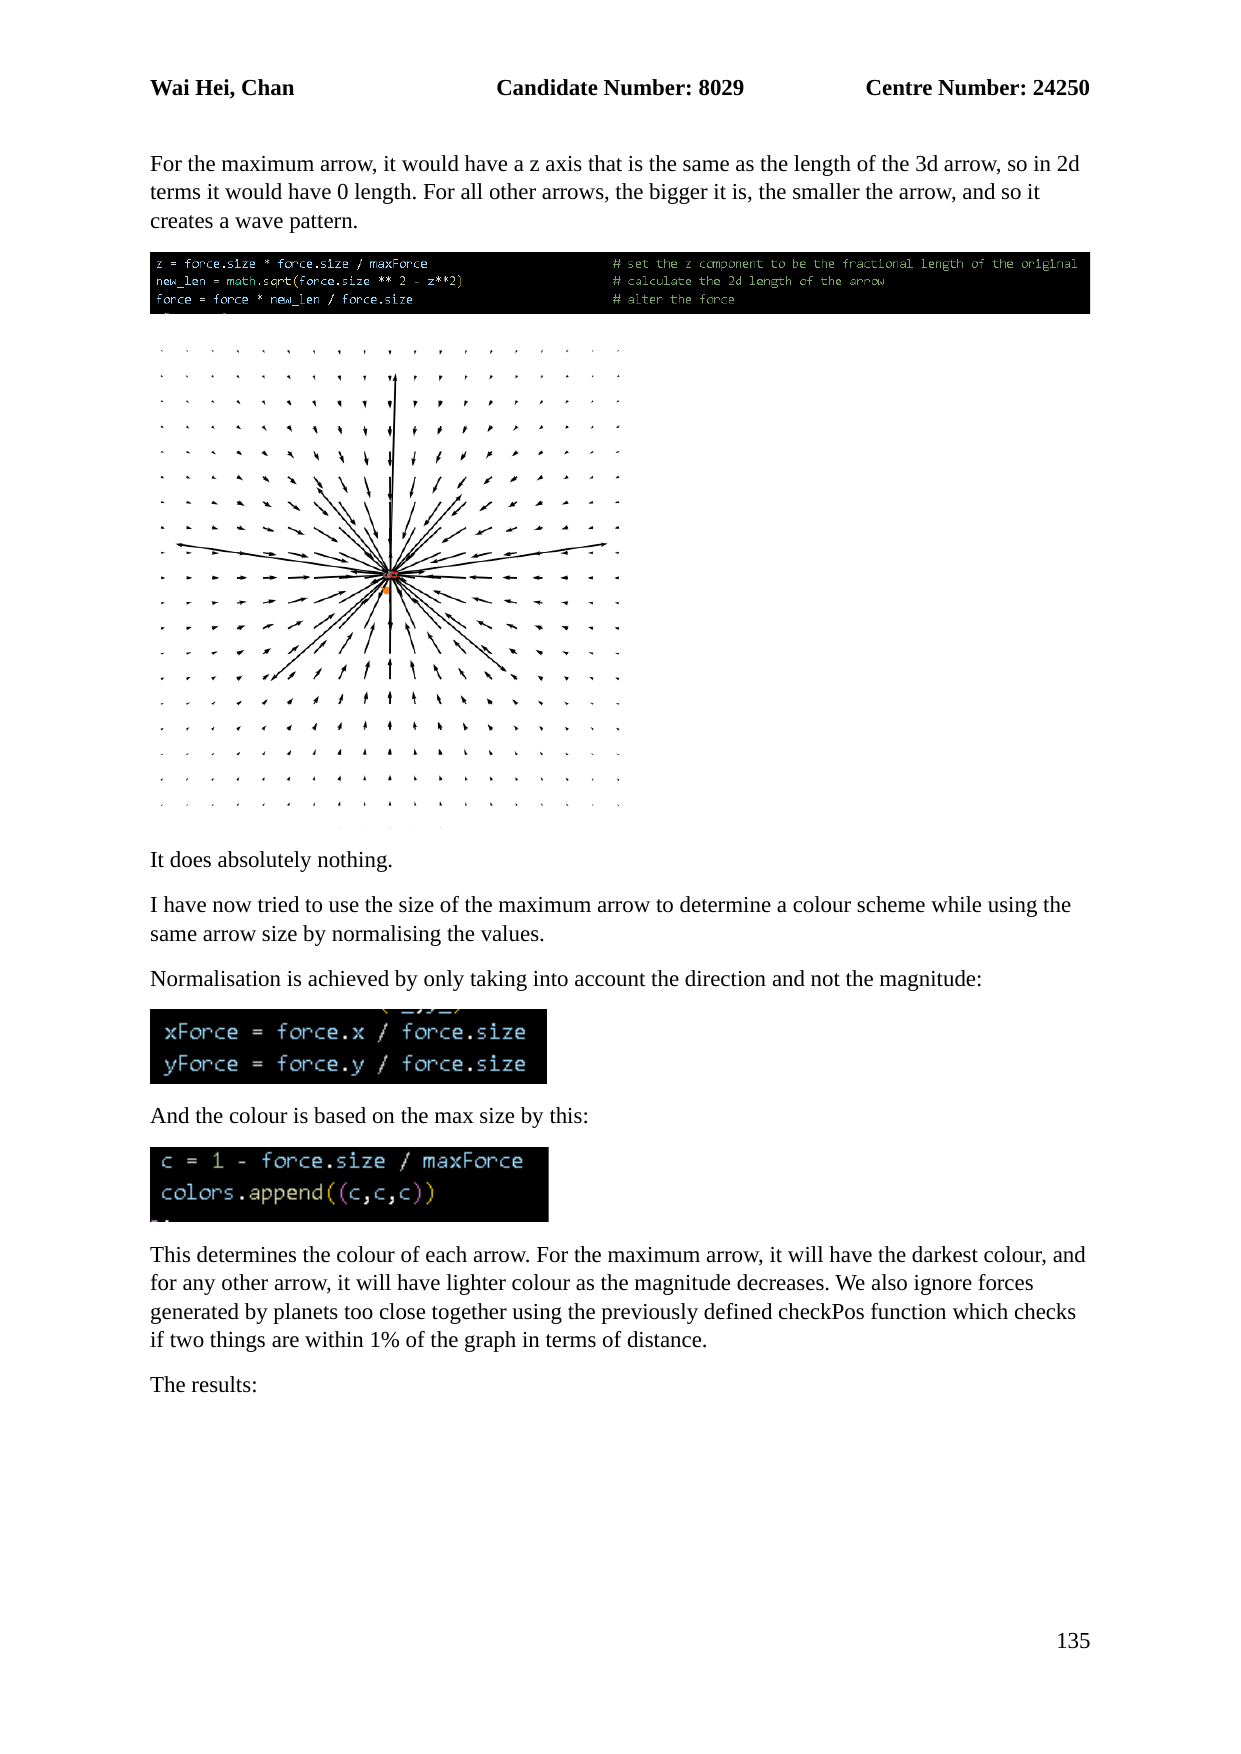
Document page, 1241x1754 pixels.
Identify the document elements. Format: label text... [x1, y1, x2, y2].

text I have now tried to use the size of the maximum arrow to determine a colour scheme while using the same arrow size by normalising the values. [150, 891, 1090, 946]
text This determines the colour of each arrow. For the maximum arrow, it will have the darkest colour, and for any other arrow, it will have lighter colour as the magnitude decreases. We also ignore forces generated by planets too close together using the previously defined checkPos function which checks if two things are within 1% of the graph in terms of distance. [150, 1241, 1090, 1352]
picture [150, 1009, 547, 1084]
text It does absolutely nothing. [150, 846, 1090, 872]
text And the colour is based on the max size by this: [150, 1102, 1090, 1128]
picture [150, 1147, 549, 1222]
picture [150, 332, 634, 828]
text Normalisation is achieved by only taking into account the direction and not the magnitude: [150, 965, 1090, 991]
text The results: [150, 1371, 1090, 1398]
text For the maximum arrow, it would have a z axis that is the same as the length of the 3d arrow, so in 2d terms it would have 0 length. For all other arrows, the bigger it is, the smaller the arrow, and so it creates a wave pattern. [150, 150, 1090, 233]
picture [150, 252, 1091, 314]
